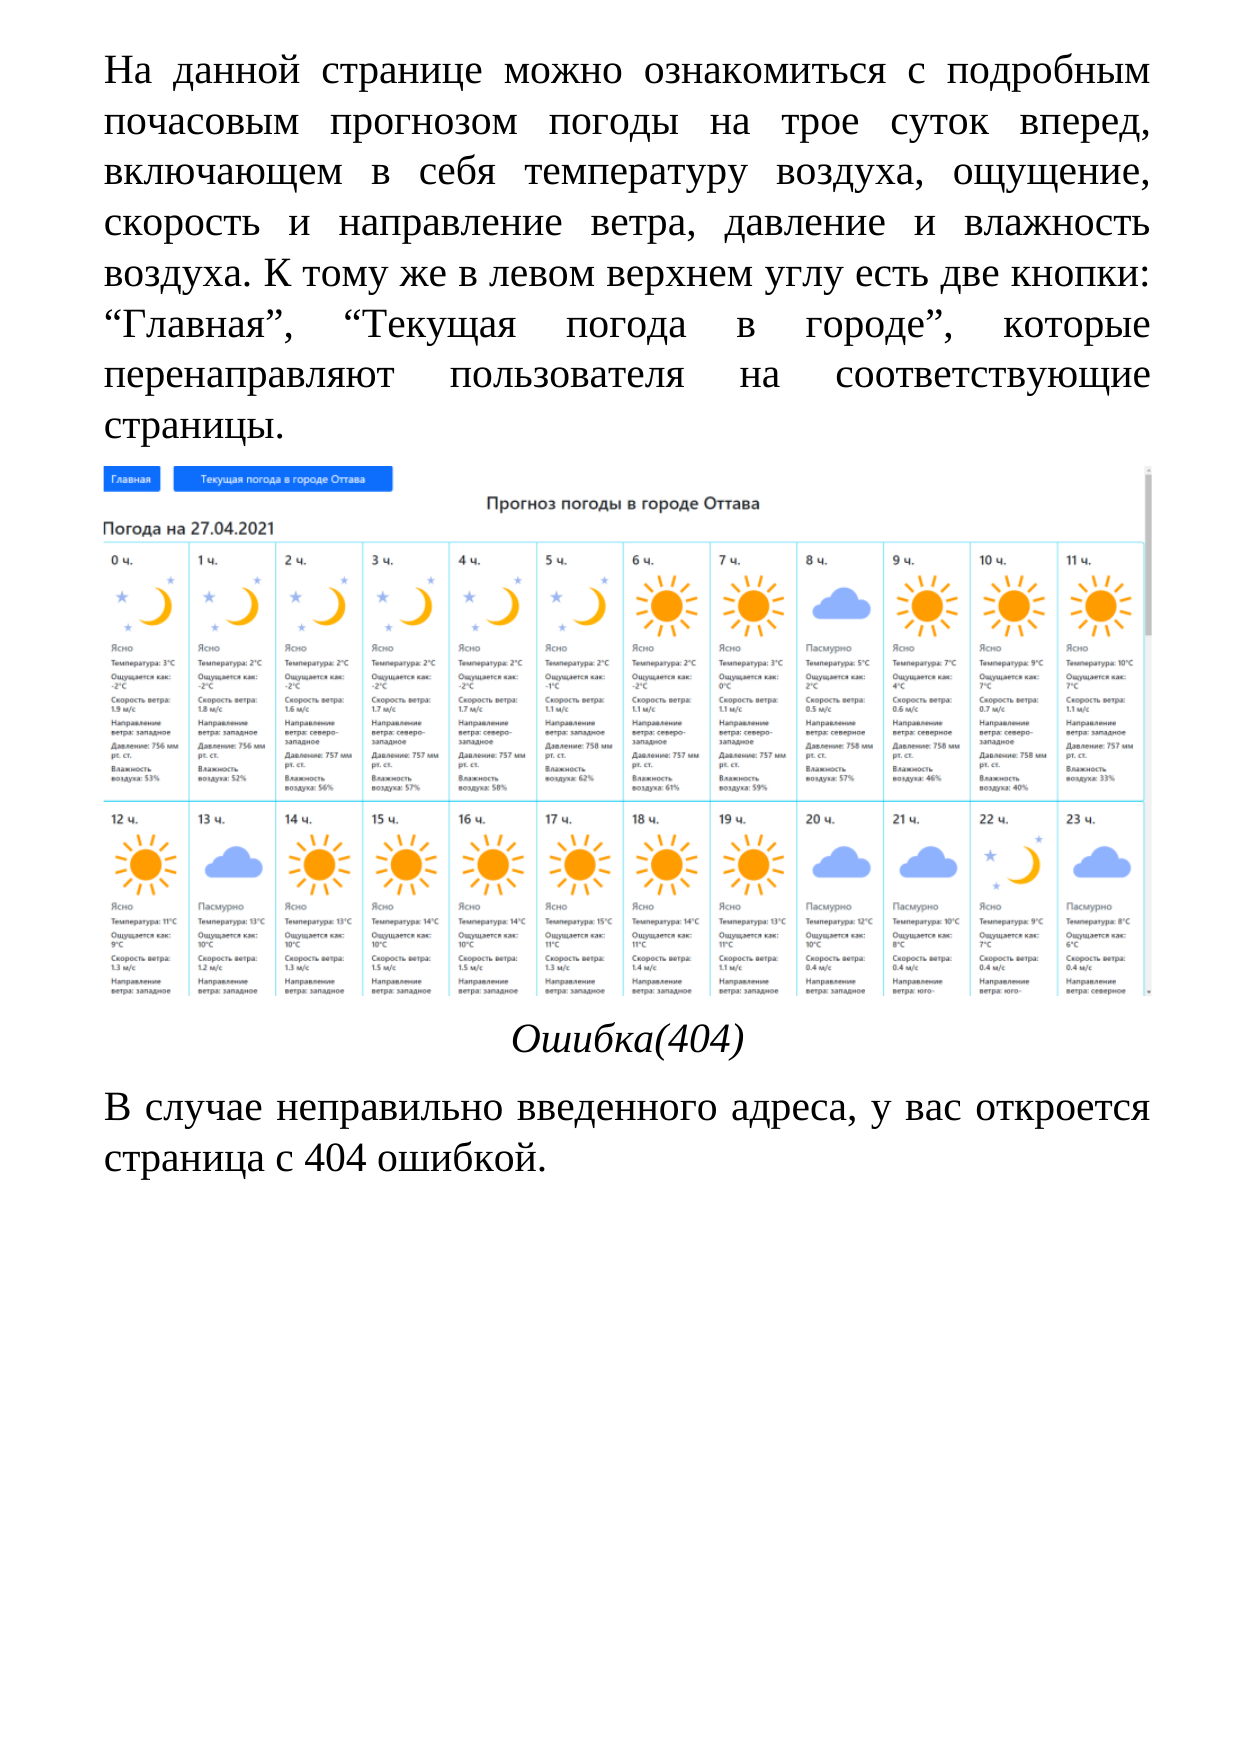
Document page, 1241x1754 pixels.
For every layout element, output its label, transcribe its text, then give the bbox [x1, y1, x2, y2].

text Ошибка(404) [103, 1014, 1152, 1062]
text В случае неправильно введенного адреса, у вас откроется страница с 404 ошибкой. [103, 1081, 1152, 1180]
text На данной странице можно ознакомиться с подробным почасовым прогнозом погоды на трое суток вперед, включающем в себя температуру воздуха, ощущение, скорость и направление ветра, давление и влажность воздуха. К тому же в левом верхнем углу есть две кнопки: “Главная”, “Текущая погода в городе”, которые перенаправляют пользователя на соответствующие страницы. [103, 44, 1152, 447]
picture [103, 466, 1152, 996]
